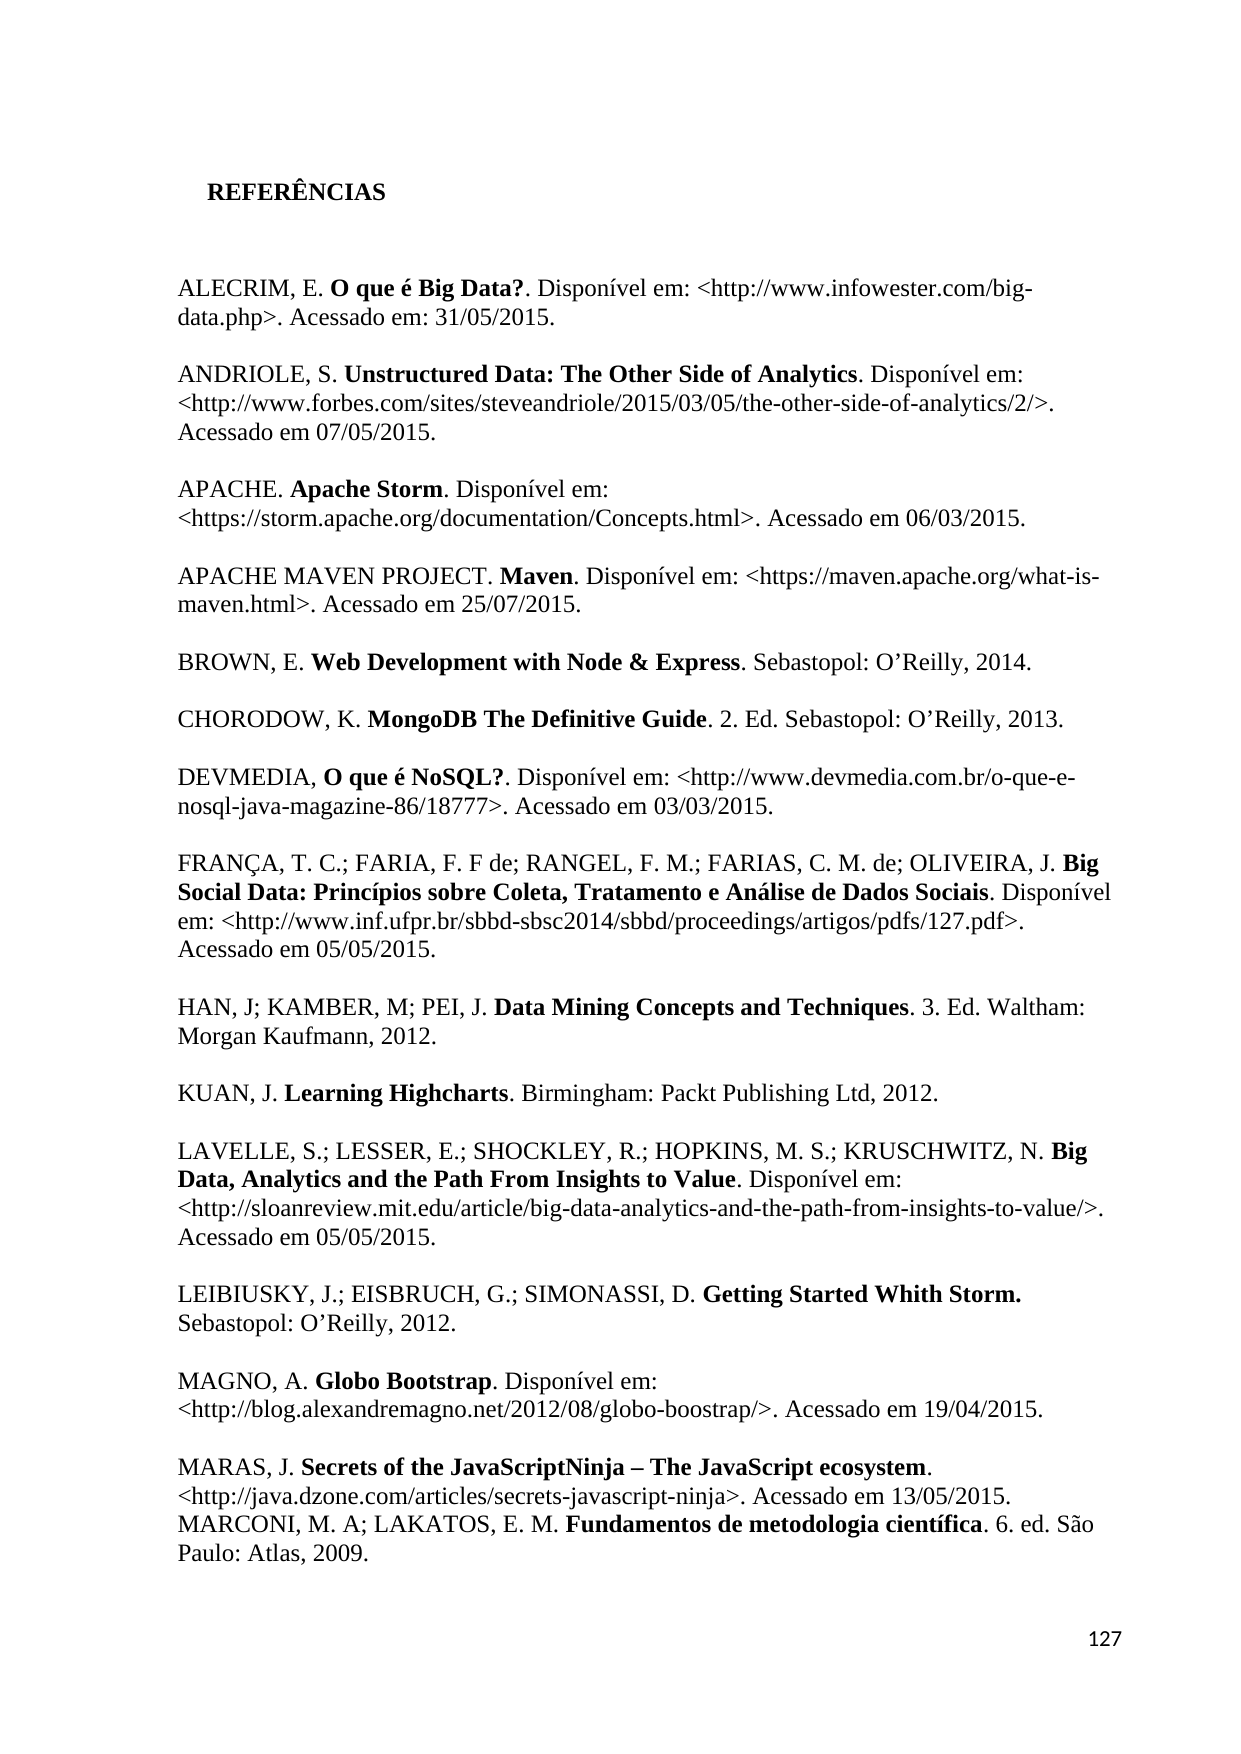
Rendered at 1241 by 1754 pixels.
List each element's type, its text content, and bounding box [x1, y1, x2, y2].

text CHORODOW, K. MongoDB The Definitive Guide. 2. Ed. Sebastopol: O’Reilly, 2013. [177, 704, 1122, 733]
text MAGNO, A. Globo Bootstrap. Disponível em: [177, 1366, 1122, 1394]
text HAN, J; KAMBER, M; PEI, J. Data Mining Concepts and Techniques. 3. Ed. Waltham: Morgan Kaufmann, 2012. [177, 992, 1122, 1049]
text APACHE MAVEN PROJECT. Maven. Disponível em: <https://maven.apache.org/what-is-maven.html>. Acessado em 25/07/2015. [177, 561, 1122, 618]
text DEVMEDIA, O que é NoSQL?. Disponível em: <http://www.devmedia.com.br/o-que-e-nosql-java-magazine-86/18777>. Acessado em 03/03/2015. [177, 762, 1122, 819]
text BROWN, E. Web Development with Node & Express. Sebastopol: O’Reilly, 2014. [177, 647, 1122, 676]
text MARCONI, M. A; LAKATOS, E. M. Fundamentos de metodologia científica. 6. ed. São Paulo: Atlas, 2009. [177, 1509, 1122, 1567]
subtitle REFERÊNCIAS [207, 177, 1122, 206]
text <http://blog.alexandremagno.net/2012/08/globo-boostrap/>. Acessado em 19/04/2015. [177, 1394, 1122, 1423]
text ANDRIOLE, S. Unstructured Data: The Other Side of Analytics. Disponível em: <http://www.forbes.com/sites/steveandriole/2015/03/05/the-other-side-of-analytics/2/>. Acessado em 07/05/2015. [177, 359, 1122, 446]
text APACHE. Apache Storm. Disponível em: <https://storm.apache.org/documentation/Concepts.html>. Acessado em 06/03/2015. [177, 474, 1122, 532]
text ALECRIM, E. O que é Big Data?. Disponível em: <http://www.infowester.com/big-data.php>. Acessado em: 31/05/2015. [177, 273, 1122, 331]
text FRANÇA, T. C.; FARIA, F. F de; RANGEL, F. M.; FARIAS, C. M. de; OLIVEIRA, J. Big Social Data: Princípios sobre Coleta, Tratamento e Análise de Dados Sociais. Disponível em: <http://www.inf.ufpr.br/sbbd-sbsc2014/sbbd/proceedings/artigos/pdfs/127.pdf>. Acessado em 05/05/2015. [177, 848, 1122, 963]
text LEIBIUSKY, J.; EISBRUCH, G.; SIMONASSI, D. Getting Started Whith Storm. Sebastopol: O’Reilly, 2012. [177, 1279, 1122, 1337]
text MARAS, J. Secrets of the JavaScriptNinja – The JavaScript ecosystem. <http://java.dzone.com/articles/secrets-javascript-ninja>. Acessado em 13/05/2015. [177, 1452, 1122, 1509]
text KUAN, J. Learning Highcharts. Birmingham: Packt Publishing Ltd, 2012. [177, 1078, 1122, 1107]
text LAVELLE, S.; LESSER, E.; SHOCKLEY, R.; HOPKINS, M. S.; KRUSCHWITZ, N. Big Data, Analytics and the Path From Insights to Value. Disponível em: <http://sloanreview.mit.edu/article/big-data-analytics-and-the-path-from-insights-to-value/>. Acessado em 05/05/2015. [177, 1136, 1122, 1251]
